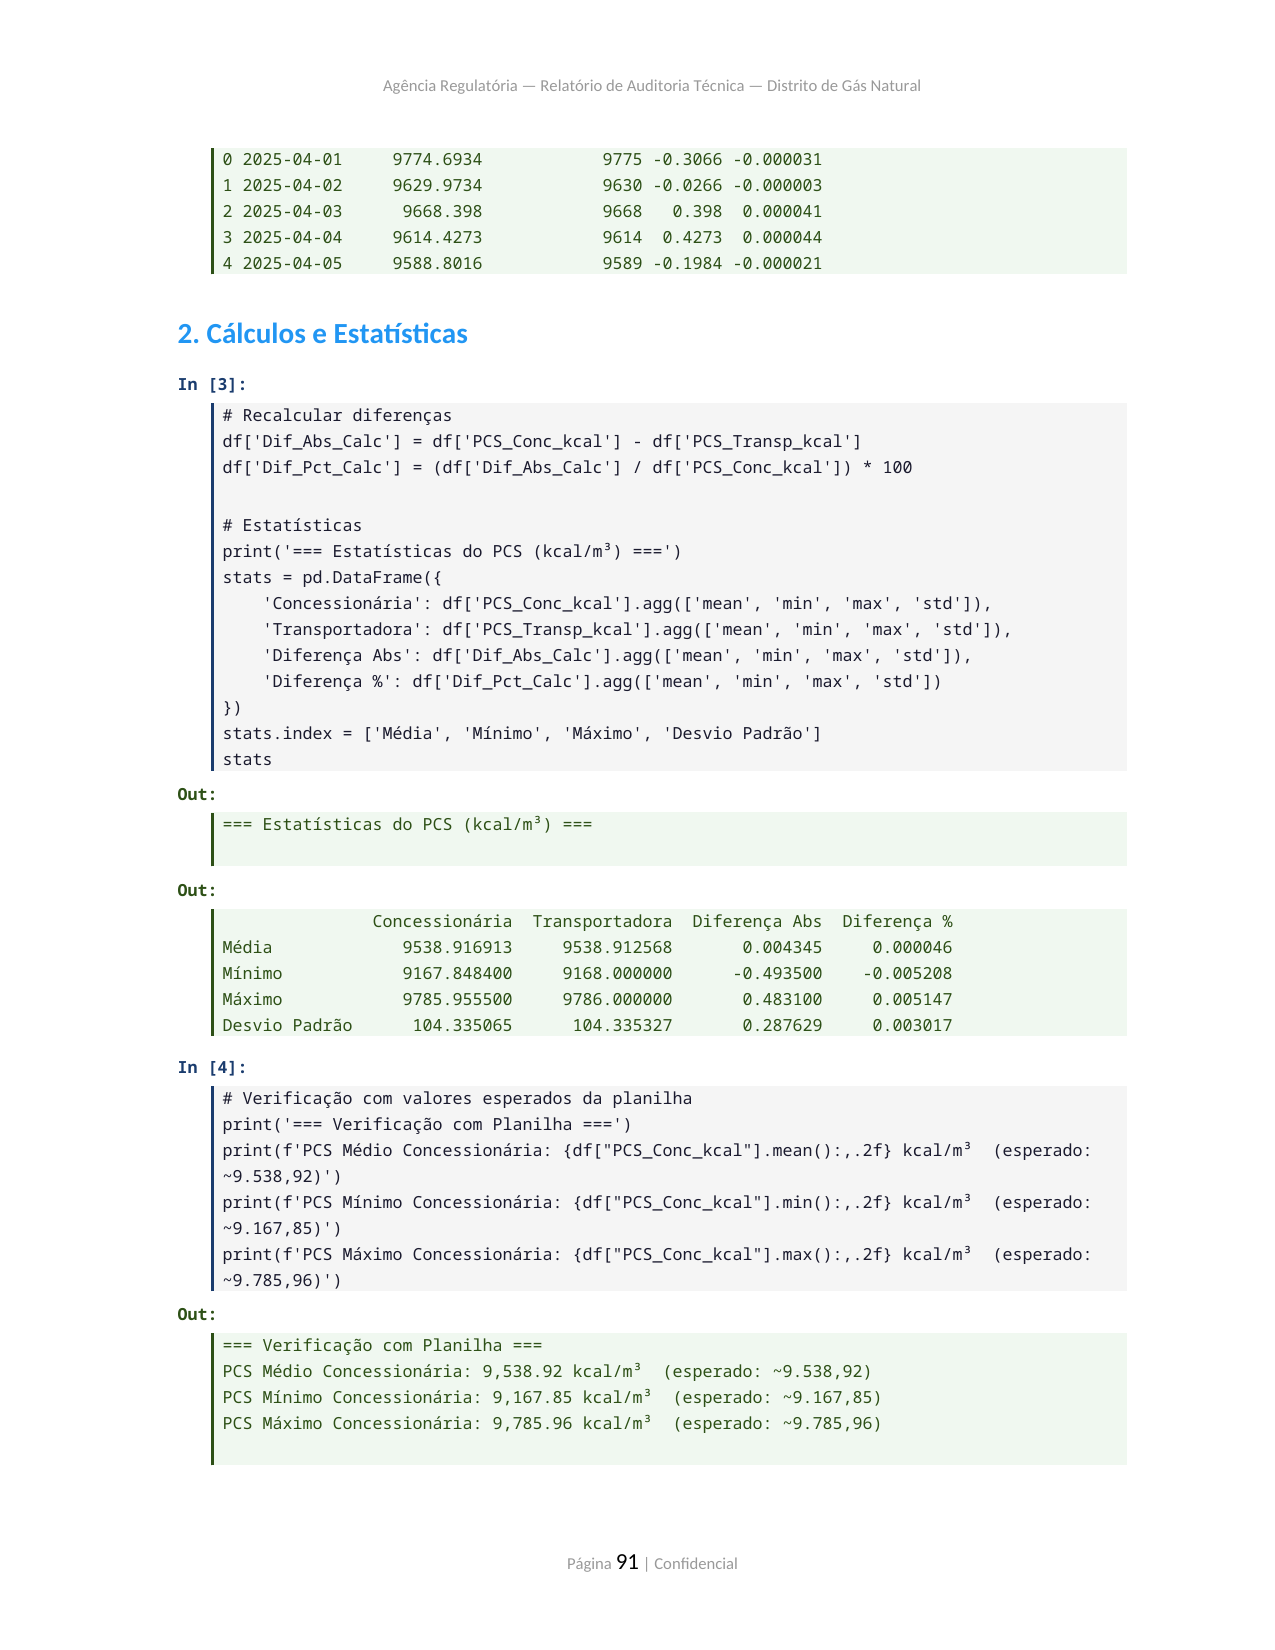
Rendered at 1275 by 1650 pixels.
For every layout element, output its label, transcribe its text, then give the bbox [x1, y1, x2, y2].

text Out: [177, 782, 1127, 805]
subtitle 2. Cálculos e Estatísticas [177, 315, 1127, 351]
text 4 2025-04-05 9588.8016 9589 -0.1984 -0.000021 [214, 252, 1127, 274]
text print('=== Verificação com Planilha ===') [214, 1112, 1127, 1135]
text df['Dif_Abs_Calc'] = df['PCS_Conc_kcal'] - df['PCS_Transp_kcal'] [214, 429, 1127, 452]
text === Verificação com Planilha === [214, 1333, 1127, 1356]
text # Recalcular diferenças [214, 403, 1127, 426]
text print(f'PCS Máximo Concessionária: {df["PCS_Conc_kcal"].max():,.2f} kcal/m³ (esperado: ~9.785,96)') [214, 1242, 1127, 1291]
text }) [214, 696, 1127, 718]
text PCS Máximo Concessionária: 9,785.96 kcal/m³ (esperado: ~9.785,96) [214, 1411, 1127, 1434]
text Out: [177, 879, 1127, 902]
text 2 2025-04-03 9668.398 9668 0.398 0.000041 [214, 200, 1127, 222]
text # Estatísticas [214, 513, 1127, 536]
text df['Dif_Pct_Calc'] = (df['Dif_Abs_Calc'] / df['PCS_Conc_kcal']) * 100 [214, 455, 1127, 478]
text Média 9538.916913 9538.912568 0.004345 0.000046 [214, 935, 1127, 958]
text print(f'PCS Médio Concessionária: {df["PCS_Conc_kcal"].mean():,.2f} kcal/m³ (esperado: ~9.538,92)') [214, 1138, 1127, 1187]
text Concessionária Transportadora Diferença Abs Diferença % [214, 909, 1127, 932]
text stats.index = ['Média', 'Mínimo', 'Máximo', 'Desvio Padrão'] [214, 722, 1127, 744]
text PCS Mínimo Concessionária: 9,167.85 kcal/m³ (esperado: ~9.167,85) [214, 1385, 1127, 1408]
text Máximo 9785.955500 9786.000000 0.483100 0.005147 [214, 987, 1127, 1010]
text print('=== Estatísticas do PCS (kcal/m³) ===') [214, 539, 1127, 562]
text stats [214, 748, 1127, 771]
text 3 2025-04-04 9614.4273 9614 0.4273 0.000044 [214, 226, 1127, 248]
text 'Diferença Abs': df['Dif_Abs_Calc'].agg(['mean', 'min', 'max', 'std']), [214, 644, 1127, 666]
text Mínimo 9167.848400 9168.000000 -0.493500 -0.005208 [214, 961, 1127, 984]
text 0 2025-04-01 9774.6934 9775 -0.3066 -0.000031 [214, 148, 1127, 170]
text PCS Médio Concessionária: 9,538.92 kcal/m³ (esperado: ~9.538,92) [214, 1359, 1127, 1382]
text In [3]: [177, 373, 1127, 396]
text === Estatísticas do PCS (kcal/m³) === [211, 812, 1127, 835]
text 'Diferença %': df['Dif_Pct_Calc'].agg(['mean', 'min', 'max', 'std']) [214, 670, 1127, 692]
text In [4]: [177, 1056, 1127, 1079]
text Desvio Padrão 104.335065 104.335327 0.287629 0.003017 [214, 1013, 1127, 1036]
text 'Transportadora': df['PCS_Transp_kcal'].agg(['mean', 'min', 'max', 'std']), [214, 618, 1127, 640]
text stats = pd.DataFrame({ [214, 566, 1127, 588]
text Out: [177, 1303, 1127, 1326]
text 'Concessionária': df['PCS_Conc_kcal'].agg(['mean', 'min', 'max', 'std']), [214, 592, 1127, 614]
text # Verificação com valores esperados da planilha [214, 1086, 1127, 1109]
text print(f'PCS Mínimo Concessionária: {df["PCS_Conc_kcal"].min():,.2f} kcal/m³ (esperado: ~9.167,85)') [214, 1190, 1127, 1239]
text 1 2025-04-02 9629.9734 9630 -0.0266 -0.000003 [214, 174, 1127, 196]
